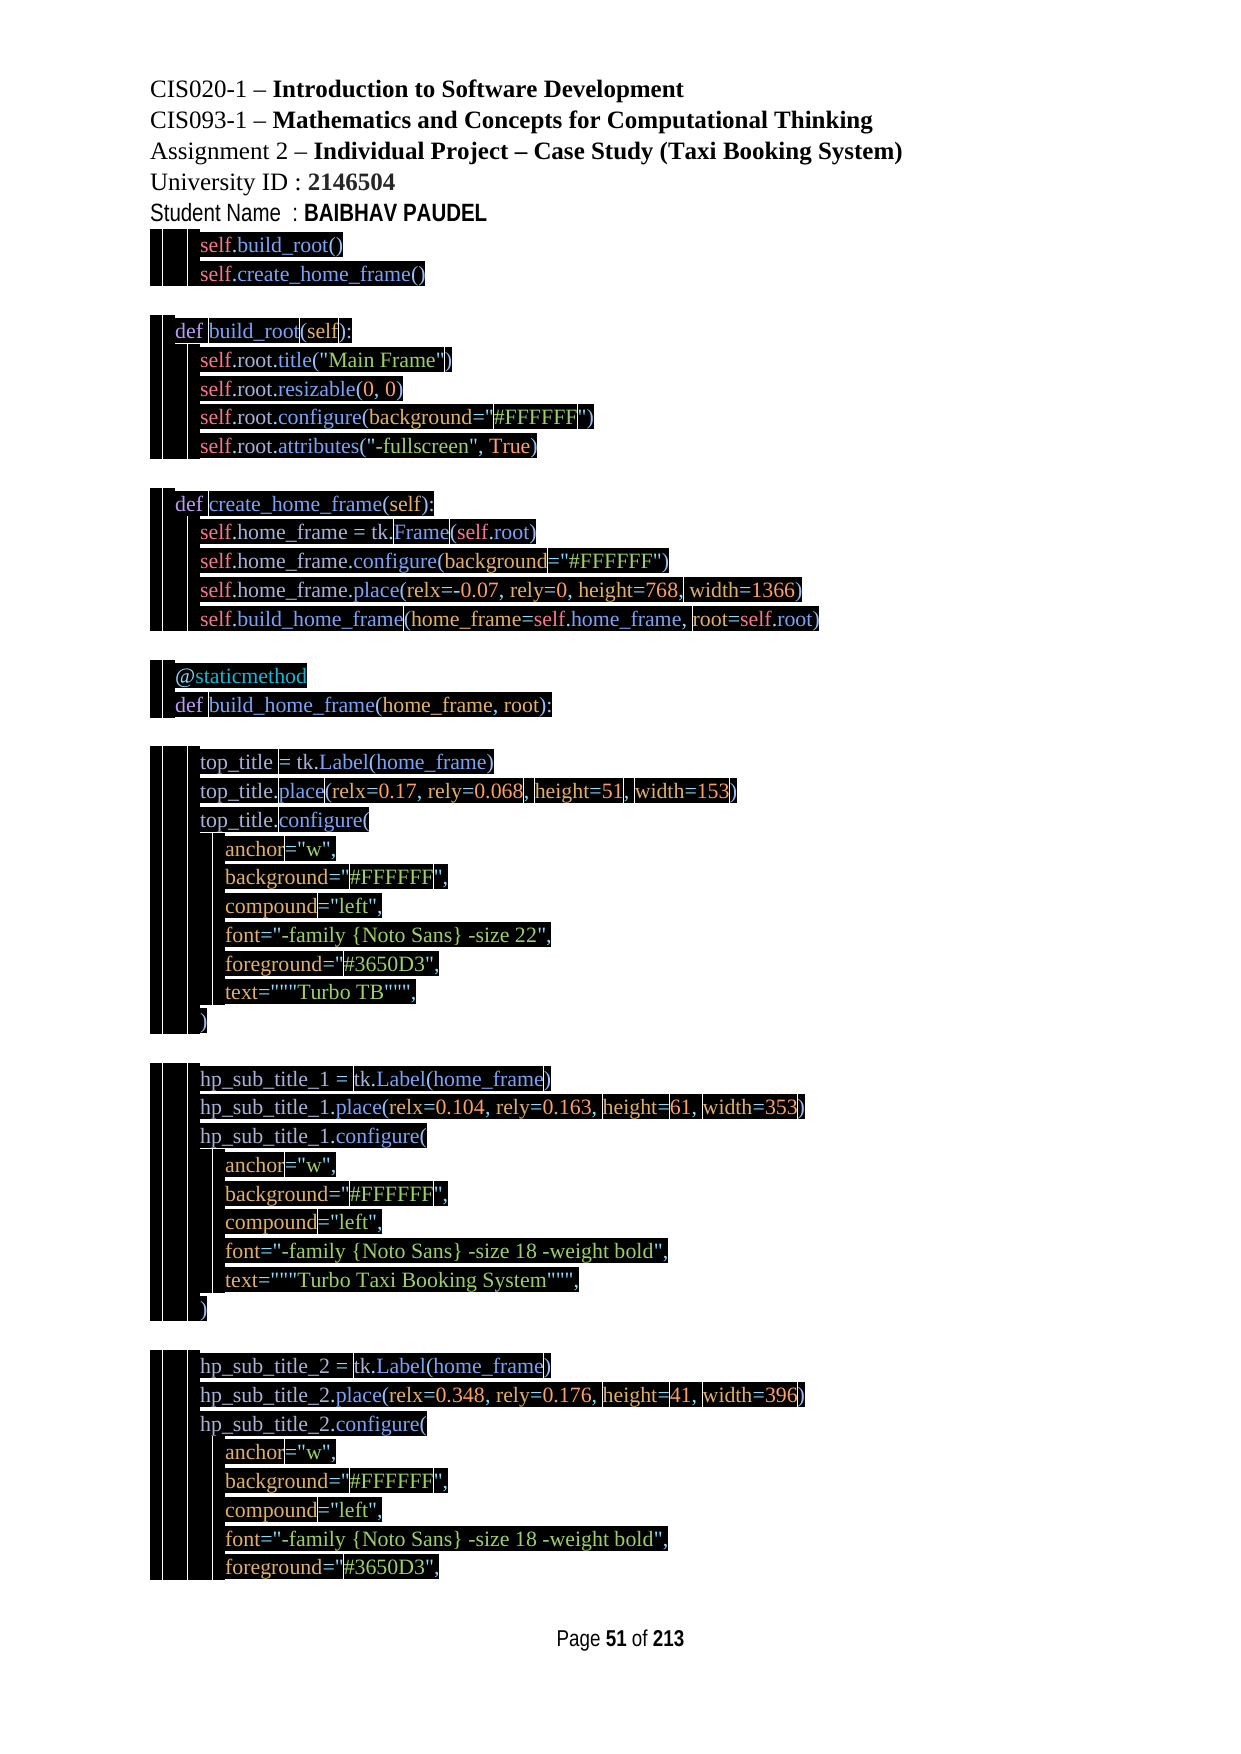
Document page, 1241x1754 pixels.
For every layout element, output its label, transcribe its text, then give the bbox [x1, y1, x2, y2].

text def build_home_frame(home_frame, root): [175, 689, 1090, 718]
text compound="left", [225, 1206, 1090, 1235]
text compound="left", [225, 1494, 1090, 1523]
text ) [200, 1005, 1090, 1034]
text text="""Turbo TB""", [225, 976, 1090, 1005]
text self.home_frame.configure(background="#FFFFFF") [200, 545, 1090, 574]
text self.root.attributes("-fullscreen", True) [200, 430, 1090, 459]
text foreground="#3650D3", [225, 1551, 1090, 1580]
text anchor="w", [225, 833, 1090, 861]
text def build_root(self): [175, 315, 1090, 344]
text background="#FFFFFF", [225, 1465, 1090, 1494]
text text="""Turbo Taxi Booking System""", [225, 1264, 1090, 1293]
text font="-family {Noto Sans} -size 18 -weight bold", [225, 1235, 1090, 1264]
text hp_sub_title_1 = tk.Label(home_frame) [200, 1063, 1090, 1091]
text foreground="#3650D3", [225, 948, 1090, 976]
text background="#FFFFFF", [225, 861, 1090, 890]
text self.root.configure(background="#FFFFFF") [200, 401, 1090, 430]
text background="#FFFFFF", [225, 1178, 1090, 1206]
text self.create_home_frame() [200, 258, 1090, 286]
text hp_sub_title_2.place(relx=0.348, rely=0.176, height=41, width=396) [200, 1379, 1090, 1408]
text self.build_home_frame(home_frame=self.home_frame, root=self.root) [200, 603, 1090, 631]
text hp_sub_title_1.configure( [200, 1120, 1090, 1149]
text font="-family {Noto Sans} -size 22", [225, 919, 1090, 948]
text compound="left", [225, 890, 1090, 919]
text anchor="w", [225, 1436, 1090, 1465]
text self.home_frame = tk.Frame(self.root) [200, 516, 1090, 545]
text font="-family {Noto Sans} -size 18 -weight bold", [225, 1523, 1090, 1551]
text top_title.place(relx=0.17, rely=0.068, height=51, width=153) [200, 775, 1090, 804]
text anchor="w", [225, 1149, 1090, 1178]
text @staticmethod [175, 660, 1090, 689]
text def create_home_frame(self): [175, 488, 1090, 516]
text self.root.resizable(0, 0) [200, 373, 1090, 401]
text ) [200, 1293, 1090, 1321]
text hp_sub_title_1.place(relx=0.104, rely=0.163, height=61, width=353) [200, 1091, 1090, 1120]
text self.build_root() [200, 229, 1090, 258]
text self.home_frame.place(relx=-0.07, rely=0, height=768, width=1366) [200, 574, 1090, 603]
text self.root.title("Main Frame") [200, 344, 1090, 373]
text top_title.configure( [200, 804, 1090, 833]
text top_title = tk.Label(home_frame) [200, 746, 1090, 775]
text hp_sub_title_2.configure( [200, 1408, 1090, 1436]
text hp_sub_title_2 = tk.Label(home_frame) [200, 1350, 1090, 1379]
